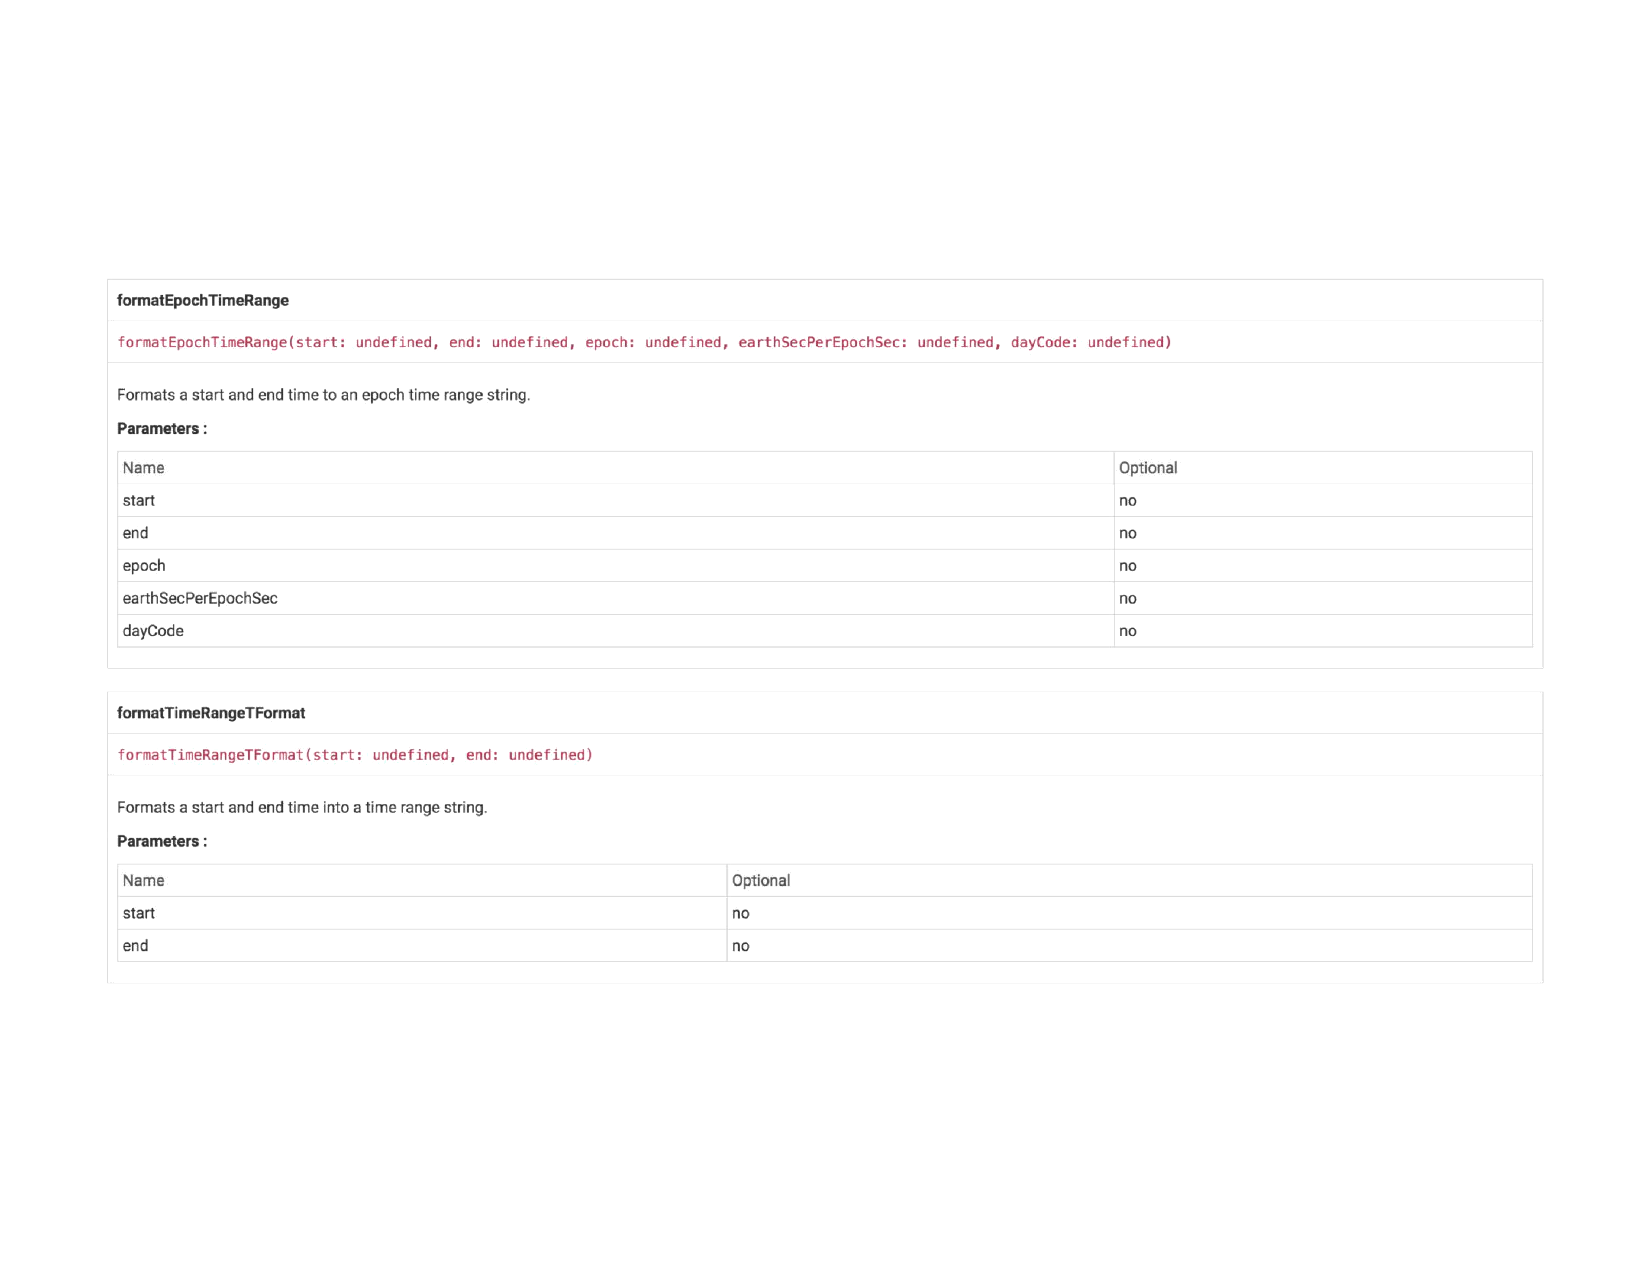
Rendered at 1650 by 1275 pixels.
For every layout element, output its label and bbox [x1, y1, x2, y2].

picture [83, 275, 1567, 1000]
